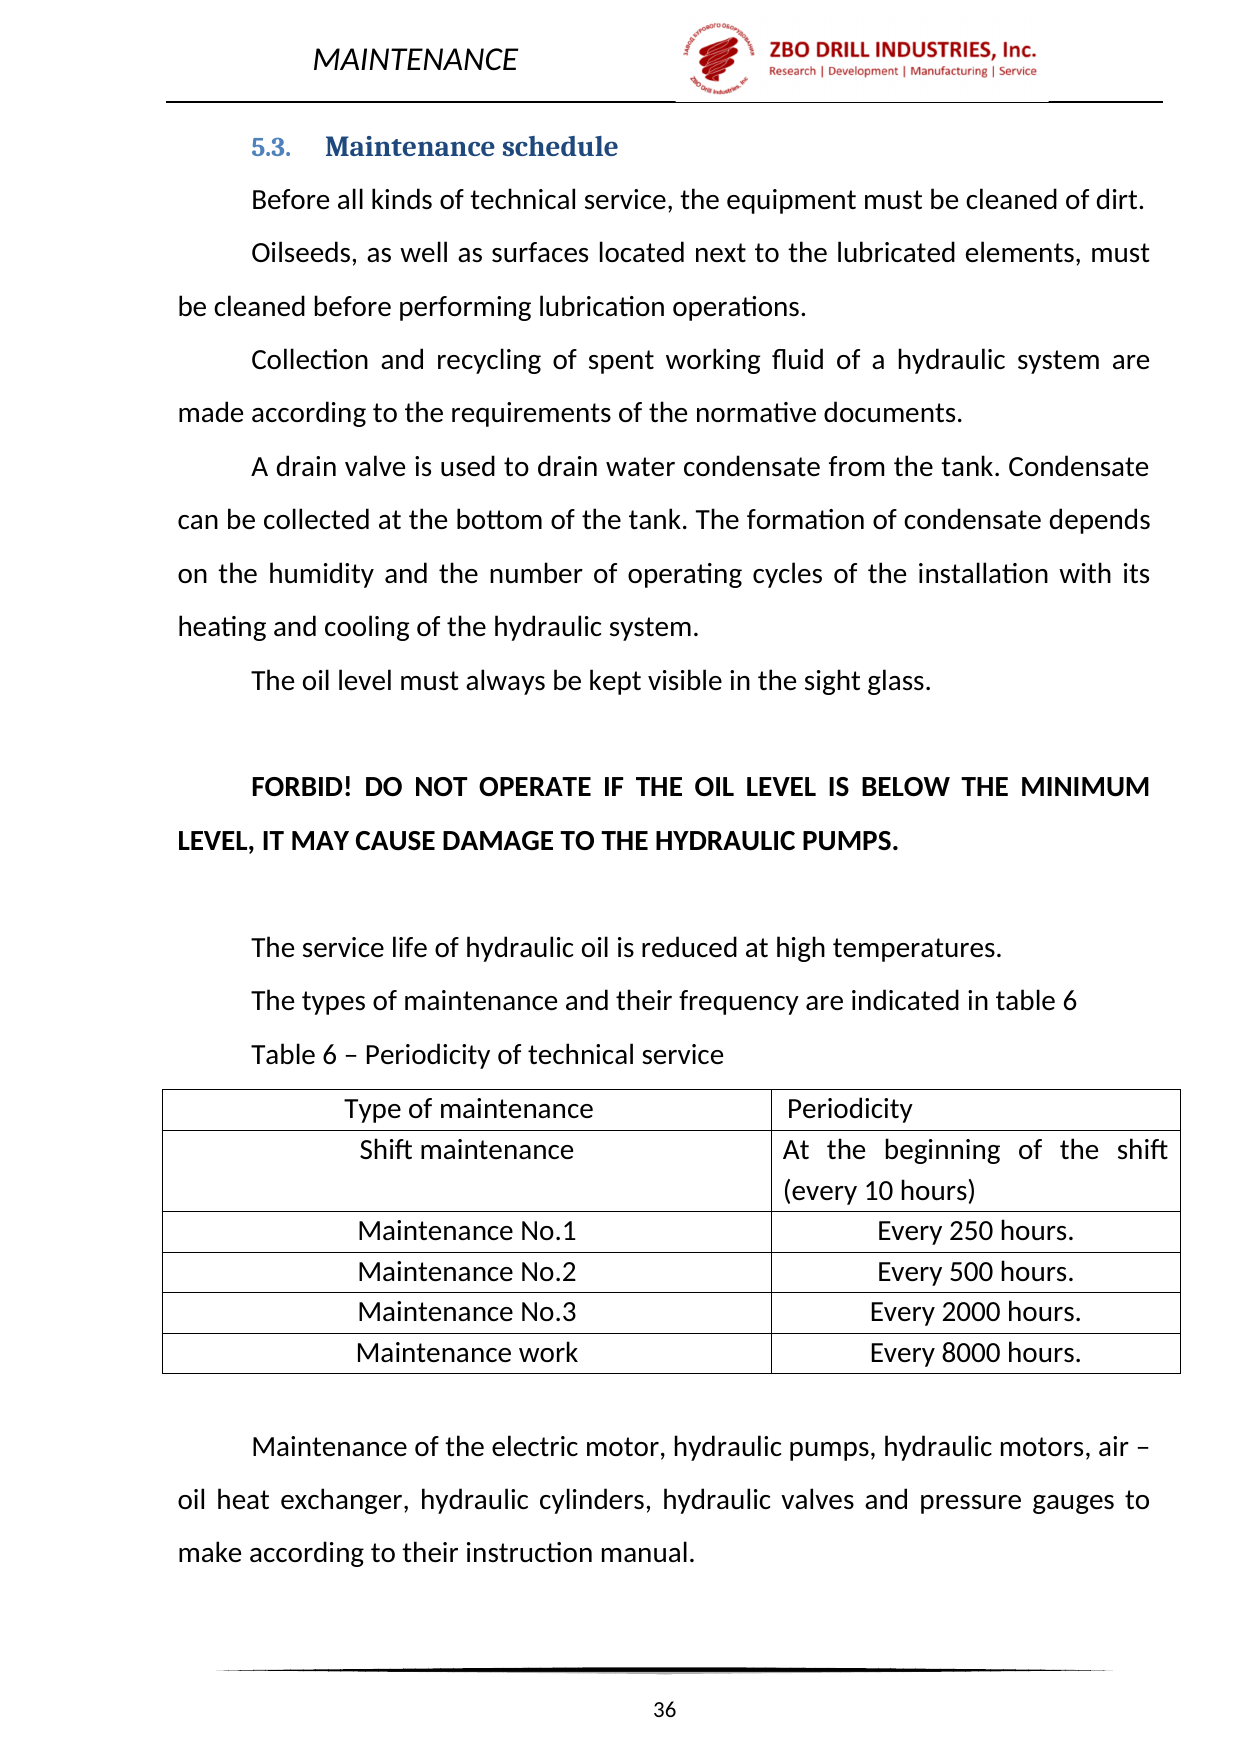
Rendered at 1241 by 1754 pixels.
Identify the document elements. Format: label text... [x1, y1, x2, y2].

table_cell Maintenance No.1 [163, 1212, 771, 1252]
table_cell At the beginning of the shift (every 10 hours) [772, 1131, 1180, 1211]
table_header Periodicity [772, 1090, 1180, 1130]
table_cell Maintenance work [163, 1334, 771, 1373]
text Collection and recycling of spent working fluid of a hydraulic system are made according to the requirements of the normative documents. [177, 341, 1152, 430]
subtitle Maintenance schedule [177, 130, 1152, 164]
table_cell Every 8000 hours. [772, 1334, 1180, 1373]
text Maintenance of the electric motor, hydraulic pumps, hydraulic motors, air – oil heat exchanger, hydraulic cylinders, hydraulic valves and pressure gauges to make according to their instruction manual. [177, 1428, 1152, 1570]
text Before all kinds of technical service, the equipment must be cleaned of dirt. [177, 181, 1152, 216]
table_cell Shift maintenance [163, 1131, 771, 1211]
table_cell Maintenance No.2 [163, 1253, 771, 1292]
picture [215, 1666, 1113, 1675]
table_cell Maintenance No.3 [163, 1293, 771, 1333]
table_cell Every 500 hours. [772, 1253, 1180, 1292]
text Table 6 – Periodicity of technical service [177, 1036, 1152, 1071]
text Oilseeds, as well as surfaces located next to the lubricated elements, must be cleaned before performing lubrication operations. [177, 234, 1152, 323]
list forbid! DO NOT OPERATE IF THE OIL LEVEL IS BELOW THE MINIMUM LEVEL, IT MAY CAUSE DAMAGE TO THE HYDRAULIC PUMPS. [177, 768, 1152, 858]
table_cell Every 2000 hours. [772, 1293, 1180, 1333]
list A drain valve is used to drain water condensate from the tank. Condensate can be collected at the bottom of the tank. The formation of condensate depends on the humidity and the number of operating cycles of the installation with its heating and cooling of the hydraulic system. [177, 448, 1152, 644]
list The service life of hydraulic oil is reduced at high temperatures. [177, 929, 1152, 964]
picture [675, 14, 1049, 102]
table_header Type of maintenance [163, 1090, 771, 1130]
list The oil level must always be kept visible in the sight glass. [177, 662, 1152, 697]
text The types of maintenance and their frequency are indicated in table 6 [177, 982, 1152, 1018]
table_cell Every 250 hours. [772, 1212, 1180, 1252]
